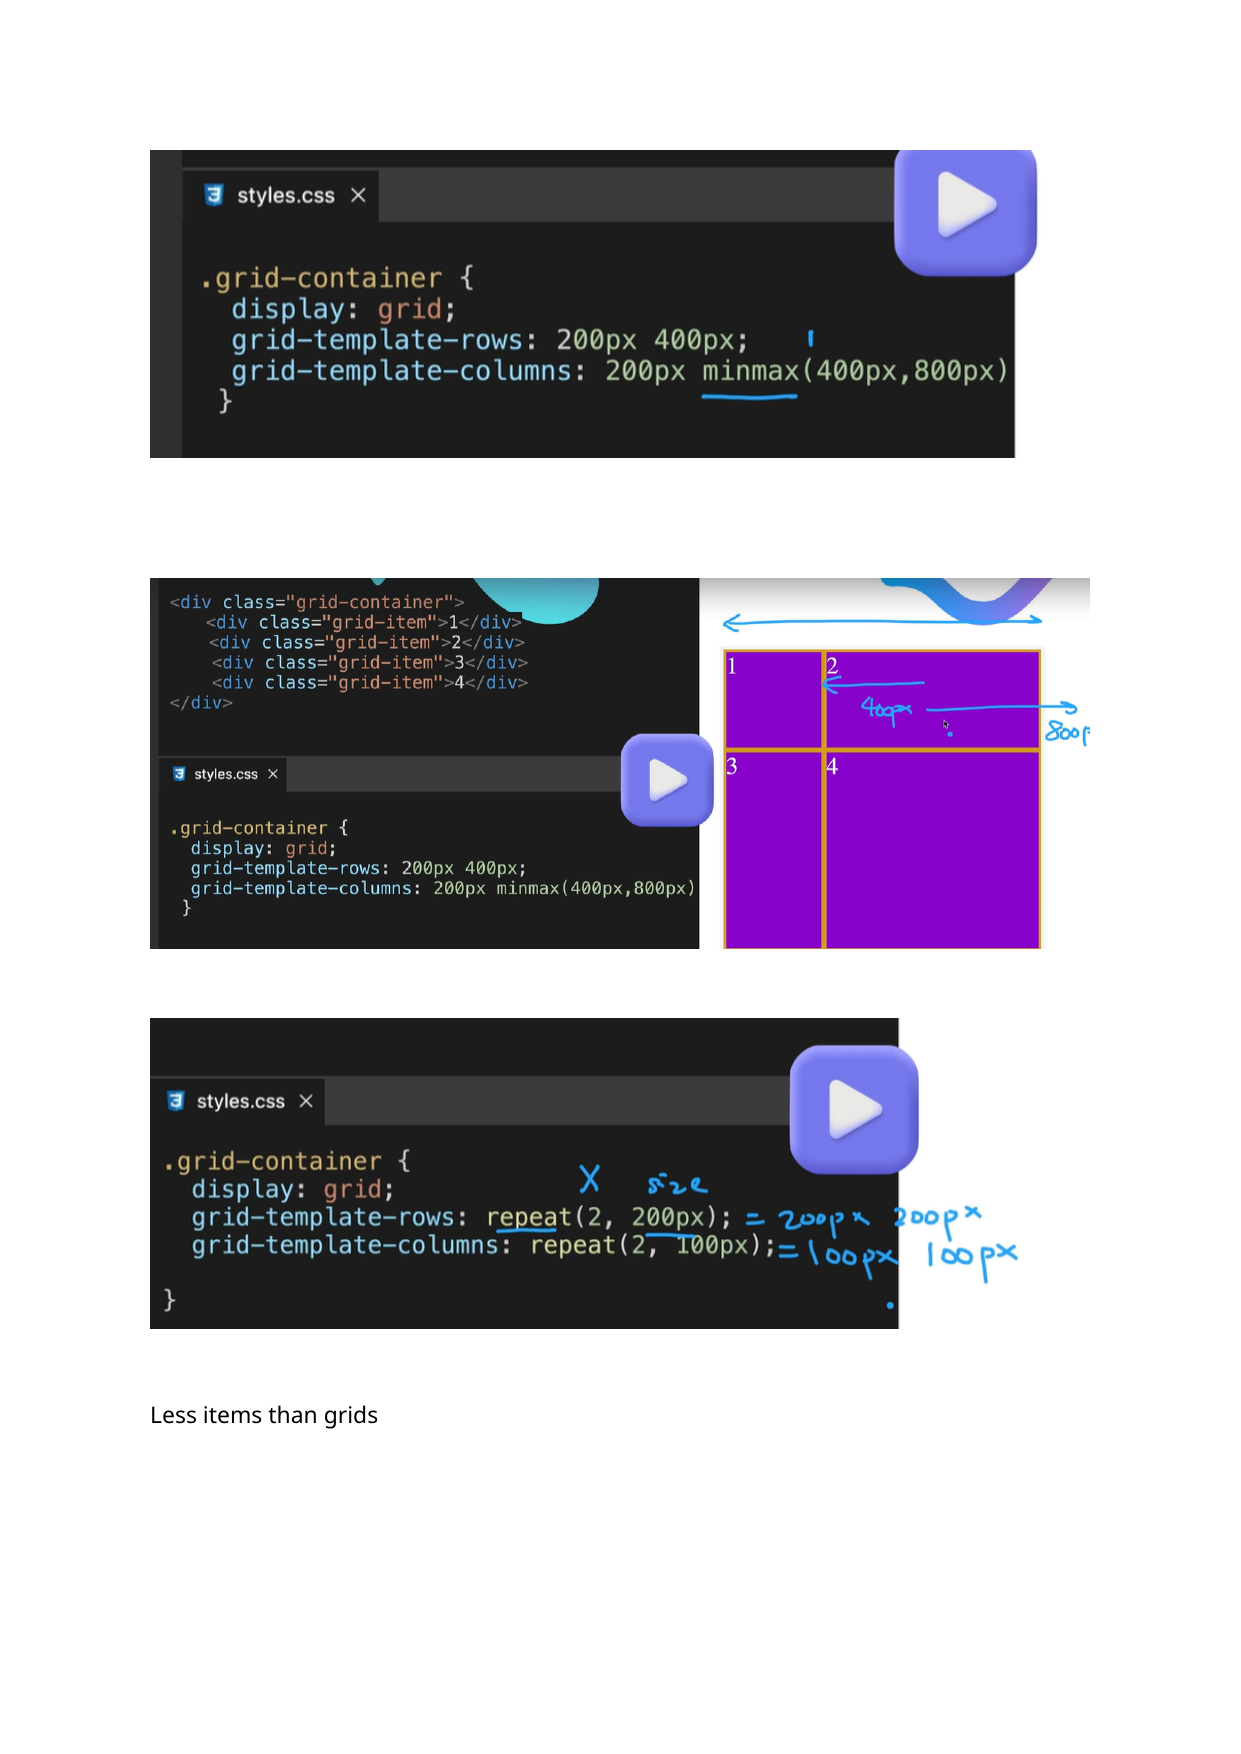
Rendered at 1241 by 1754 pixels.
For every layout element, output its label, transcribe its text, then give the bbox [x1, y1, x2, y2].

picture [150, 150, 1091, 458]
picture [150, 1018, 1091, 1329]
picture [150, 578, 1091, 949]
text Less items than grids [150, 1398, 1090, 1430]
